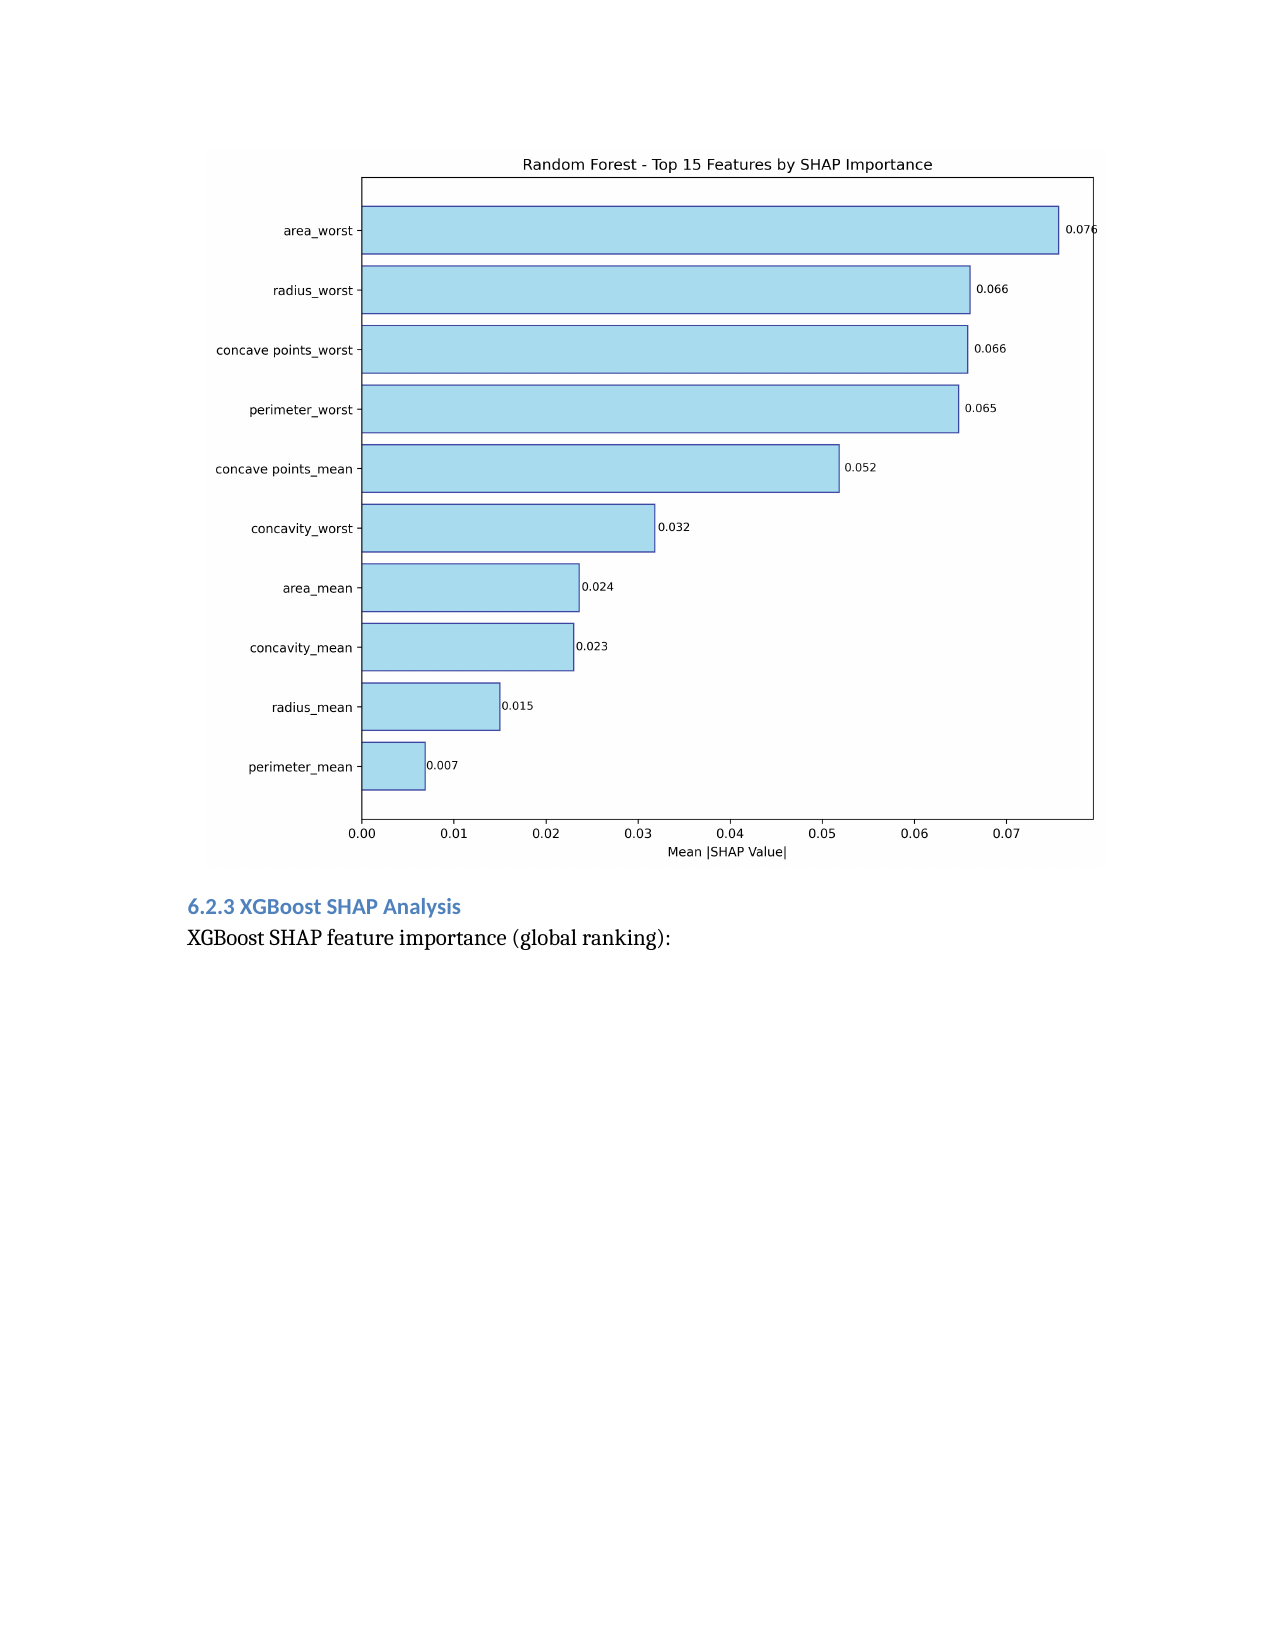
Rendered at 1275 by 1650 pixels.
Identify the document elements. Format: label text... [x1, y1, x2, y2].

picture [206, 150, 1107, 868]
text XGBoost SHAP feature importance (global ranking): [187, 924, 1087, 951]
subtitle 6.2.3 XGBoost SHAP Analysis [187, 892, 1087, 920]
